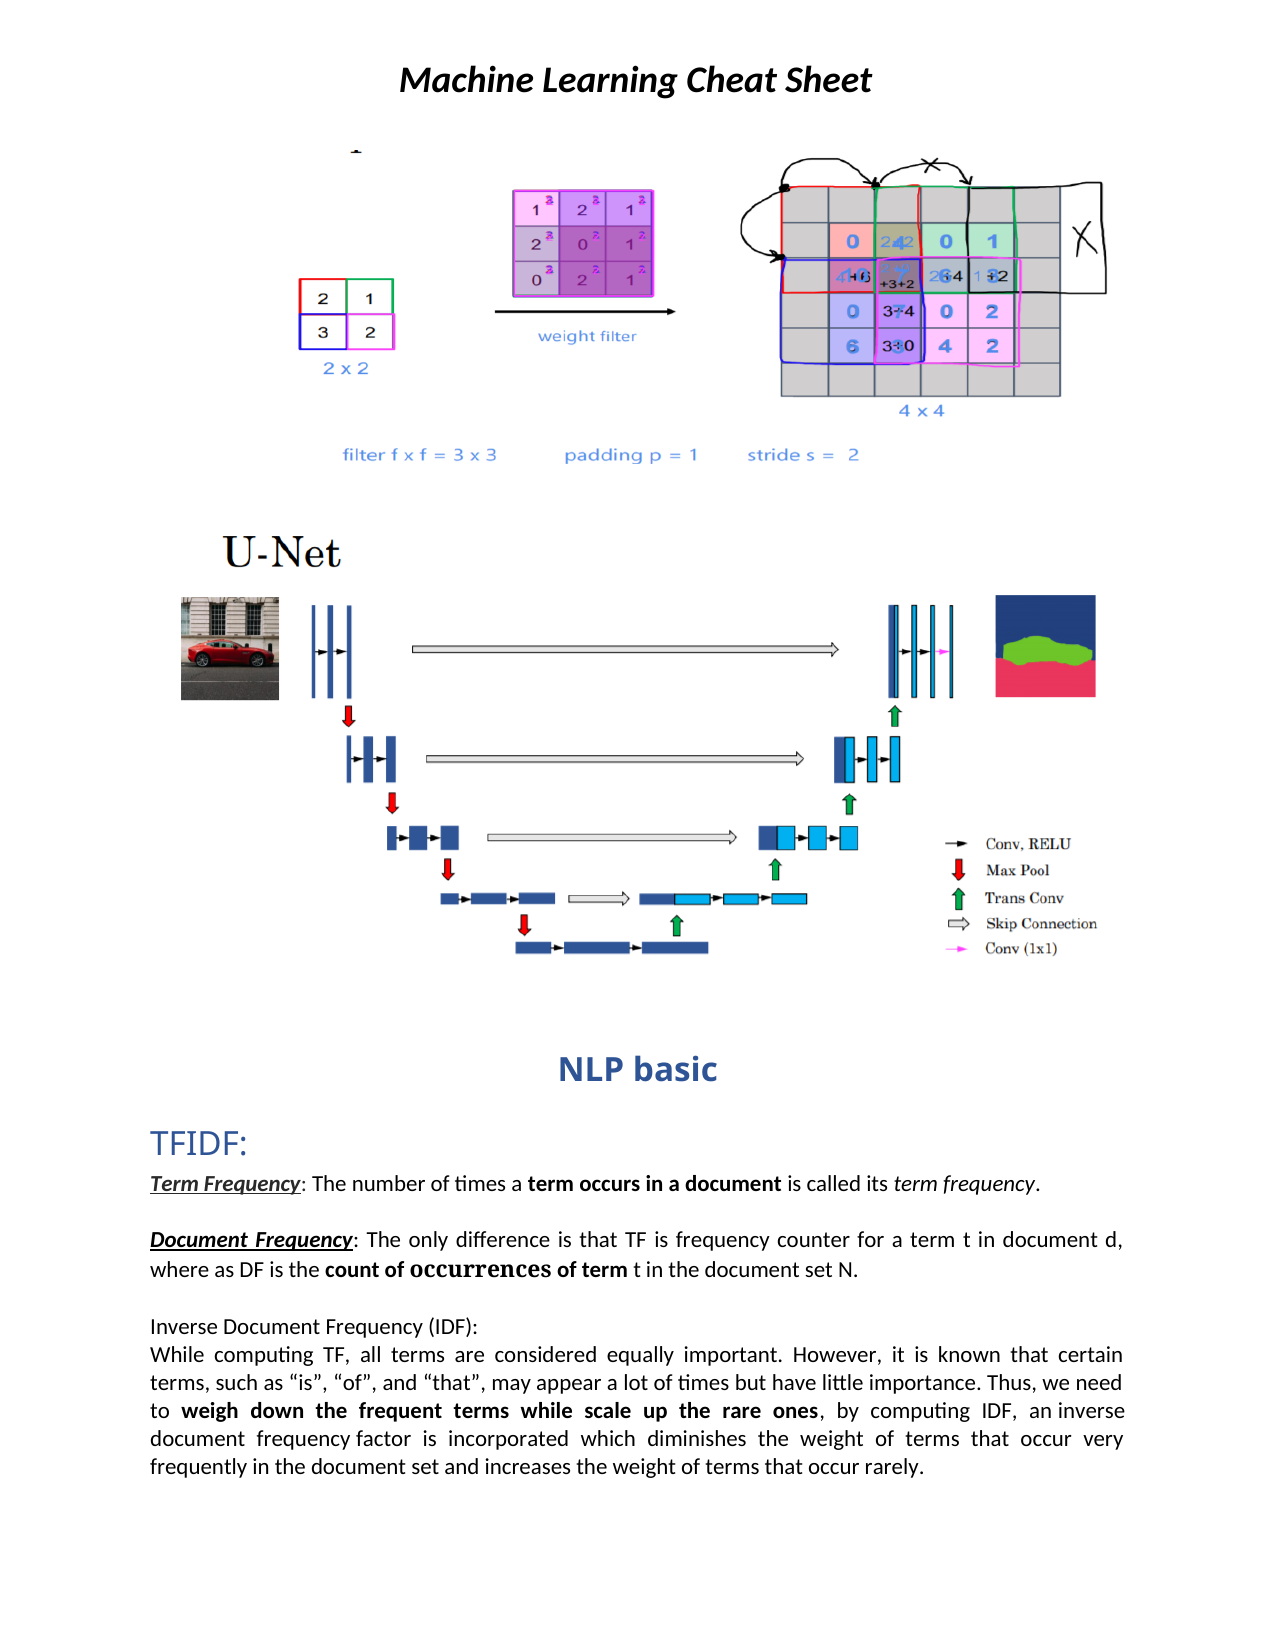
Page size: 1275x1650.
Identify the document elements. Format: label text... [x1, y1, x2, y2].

text Term Frequency: The number of times a term occurs in a document is called its term frequency. [150, 1169, 1125, 1197]
picture [150, 150, 1125, 464]
text Document Frequency: The only difference is that TF is frequency counter for a term t in document d, where as DF is the count of occurrences of term t in the document set N. [150, 1225, 1125, 1284]
subtitle NLP basic [150, 1046, 1125, 1091]
text Inverse Document Frequency (IDF): [150, 1312, 1125, 1340]
subtitle TFIDF: [150, 1120, 1125, 1165]
picture [150, 482, 1125, 972]
text While computing TF, all terms are considered equally important. However, it is known that certain terms, such as “is”, “of”, and “that”, may appear a lot of times but have little importance. Thus, we need to weigh down the frequent terms while scale up the rare ones, by computing IDF, an inverse document frequency factor is incorporated which diminishes the weight of terms that occur very frequently in the document set and increases the weight of terms that occur rarely. [150, 1340, 1125, 1480]
